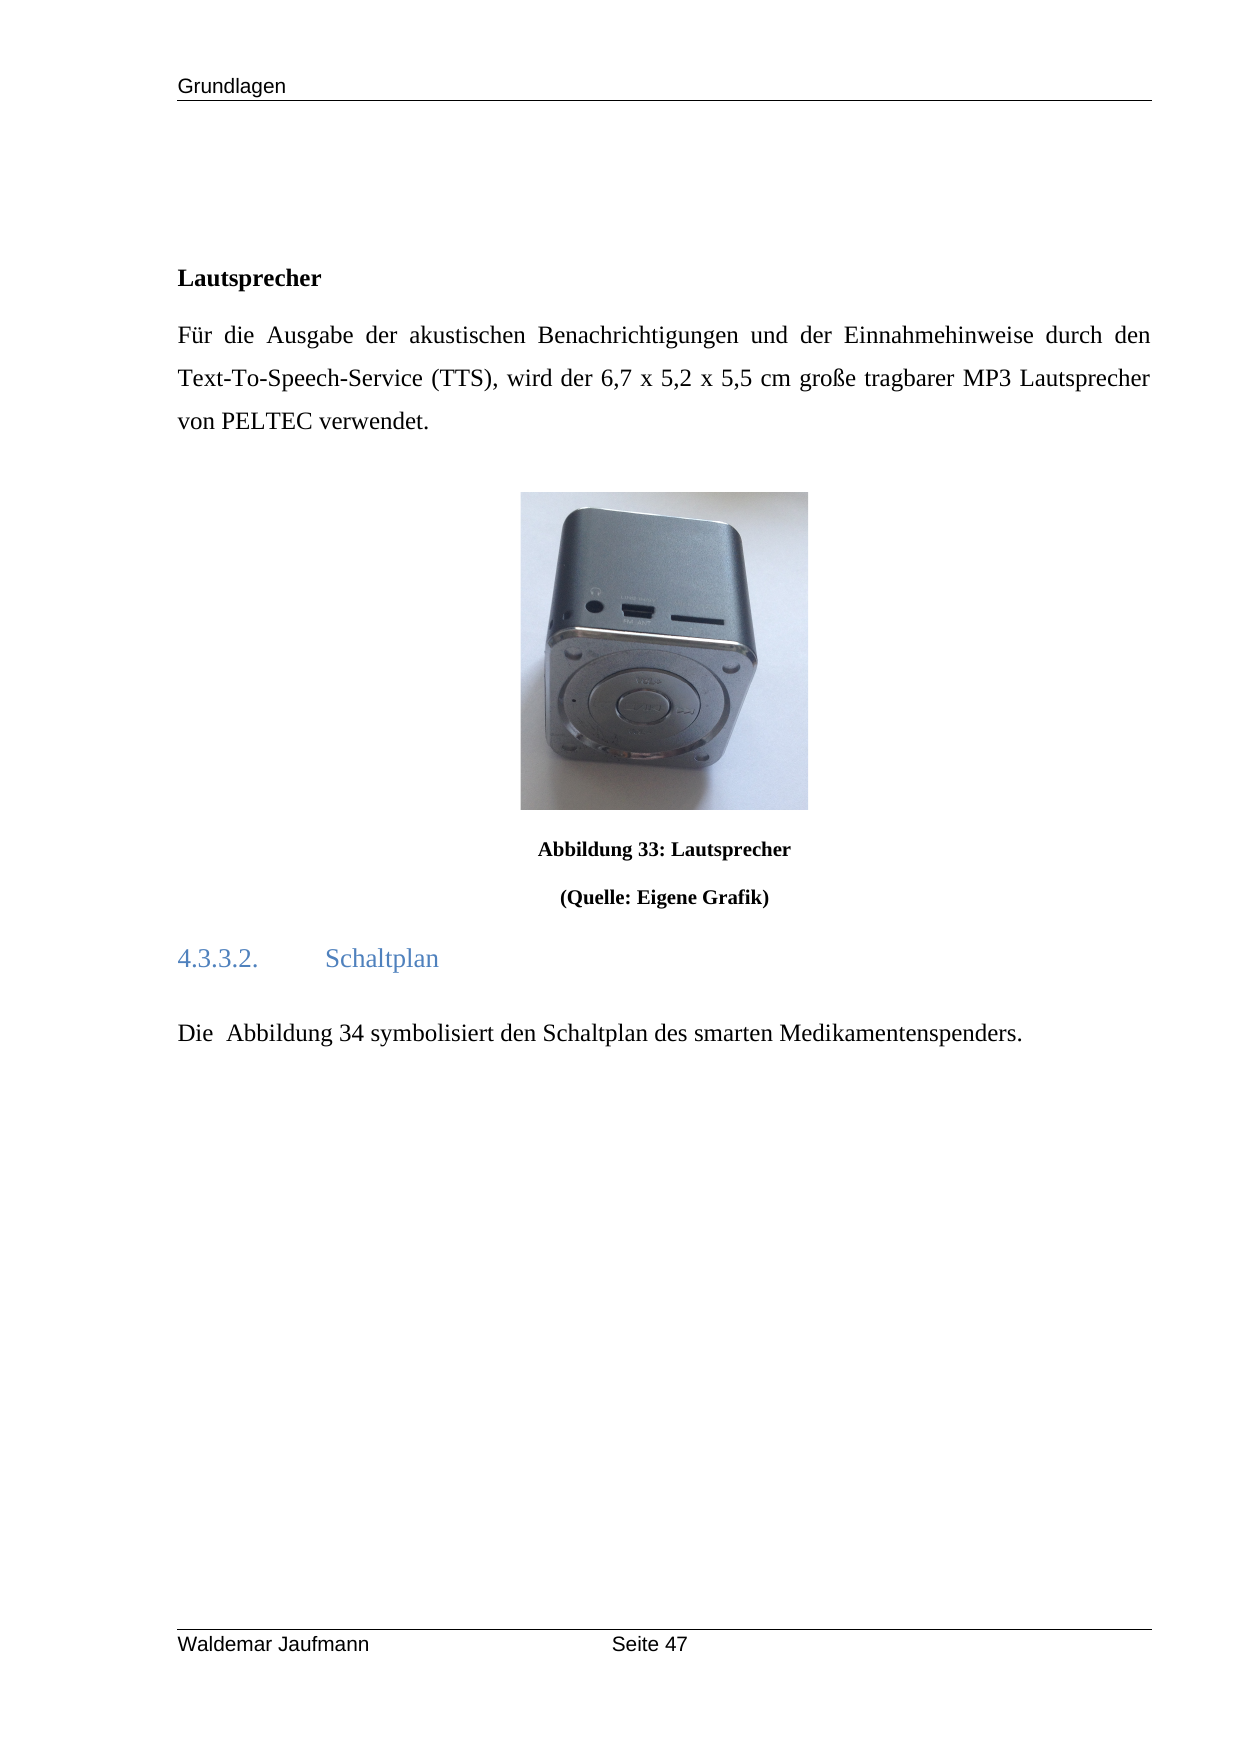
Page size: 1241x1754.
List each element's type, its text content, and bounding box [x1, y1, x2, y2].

text Lautsprecher [177, 263, 1152, 291]
subtitle Schaltplan [177, 942, 1152, 973]
text (Quelle: Eigene Grafik) [177, 885, 1152, 909]
text Die Abbildung 34 symbolisiert den Schaltplan des smarten Medikamentenspenders. [177, 1018, 1152, 1046]
picture [520, 492, 809, 810]
text Für die Ausgabe der akustischen Benachrichtigungen und der Einnahmehinweise durch den Text-To-Speech-Service (TTS), wird der 6,7 x 5,2 x 5,5 cm große tragbarer MP3 Lautsprecher von PELTEC verwendet. [177, 320, 1152, 435]
